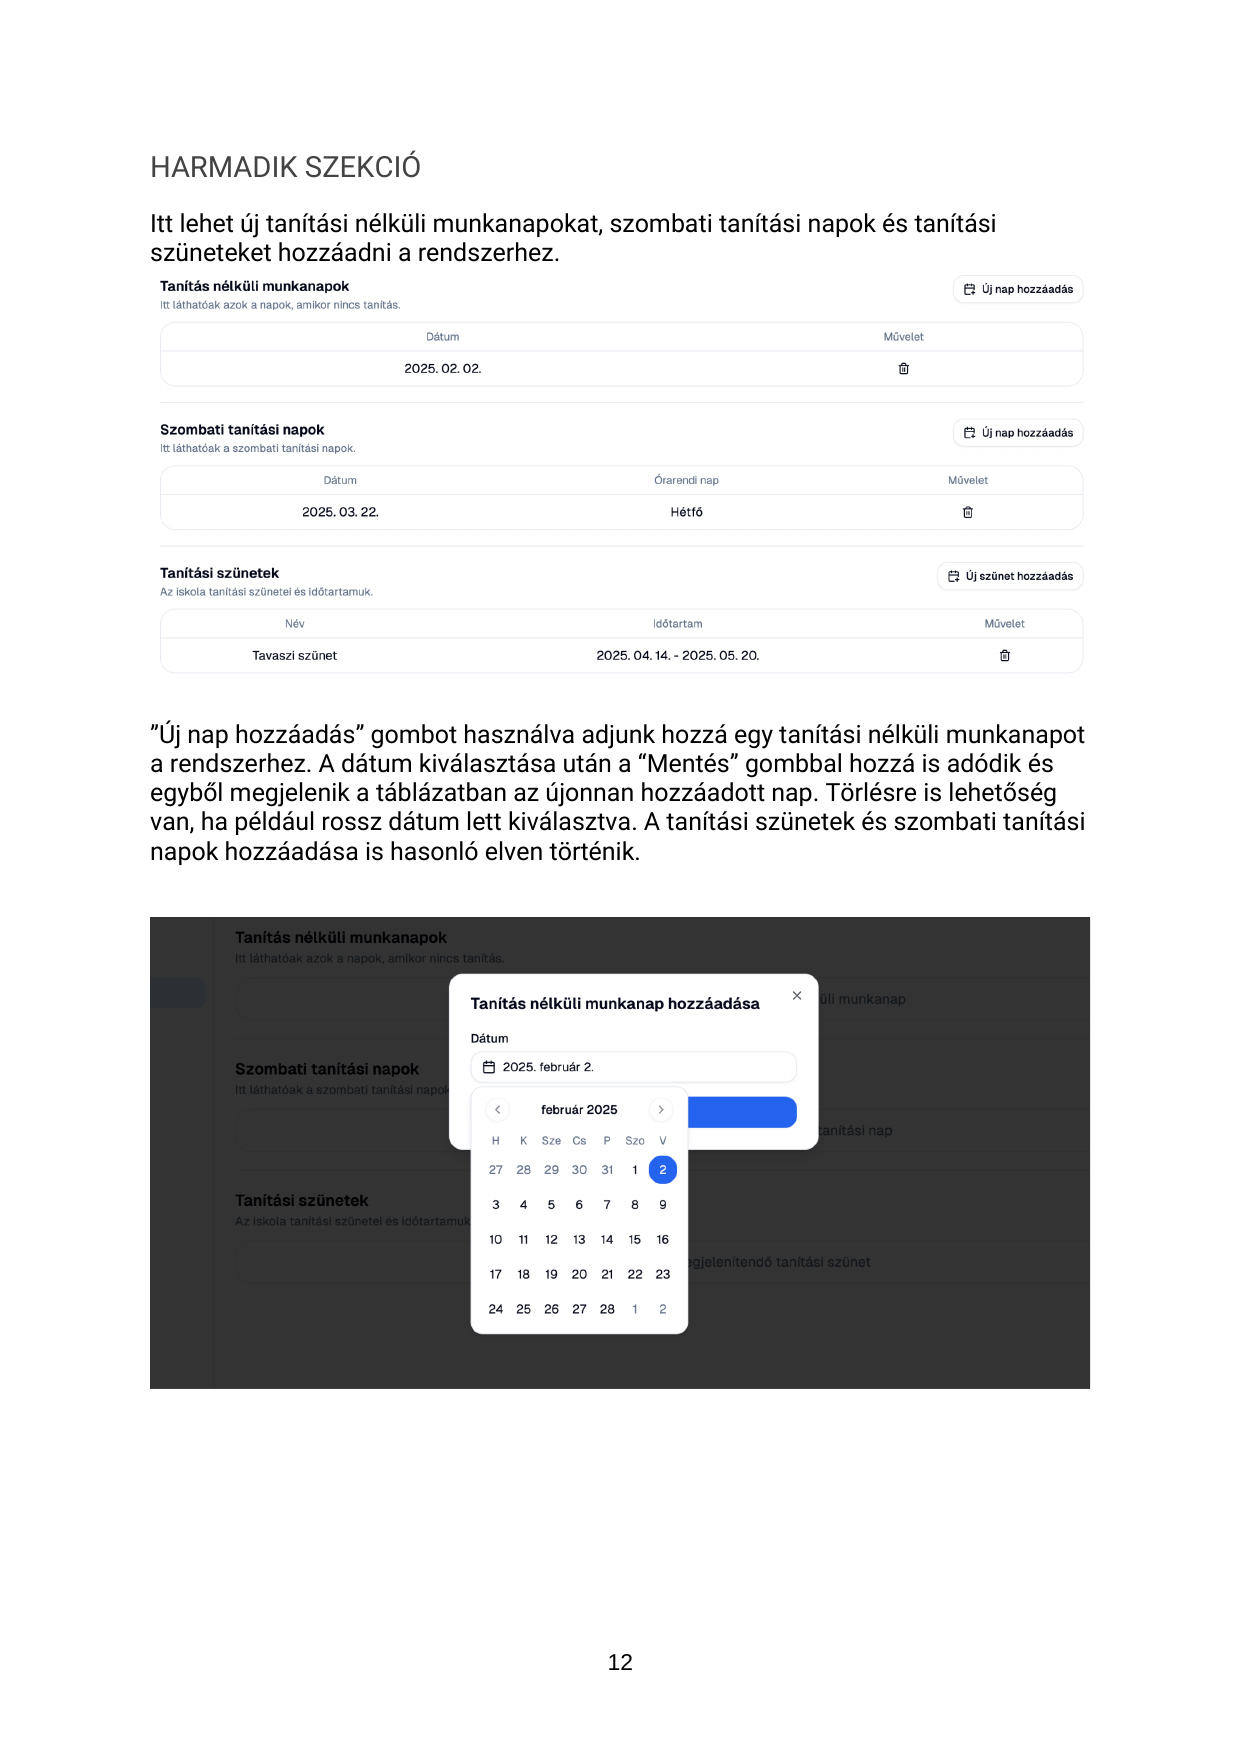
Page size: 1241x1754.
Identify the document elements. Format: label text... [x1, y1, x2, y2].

picture [150, 917, 1091, 1389]
text ”Új nap hozzáadás” gombot használva adjunk hozzá egy tanítási nélküli munkanapot a rendszerhez. A dátum kiválasztása után a “Mentés” gombbal hozzá is adódik és egyből megjelenik a táblázatban az újonnan hozzáadott nap. Törlésre is lehetőség van, ha például rossz dátum lett kiválasztva. A tanítási szünetek és szombati tanítási napok hozzáadása is hasonló elven történik. [150, 720, 1090, 866]
picture [150, 267, 1091, 695]
subtitle HARMADIK SZEKCIÓ [150, 150, 1090, 184]
text Itt lehet új tanítási nélküli munkanapokat, szombati tanítási napok és tanítási szüneteket hozzáadni a rendszerhez. [150, 209, 1090, 267]
